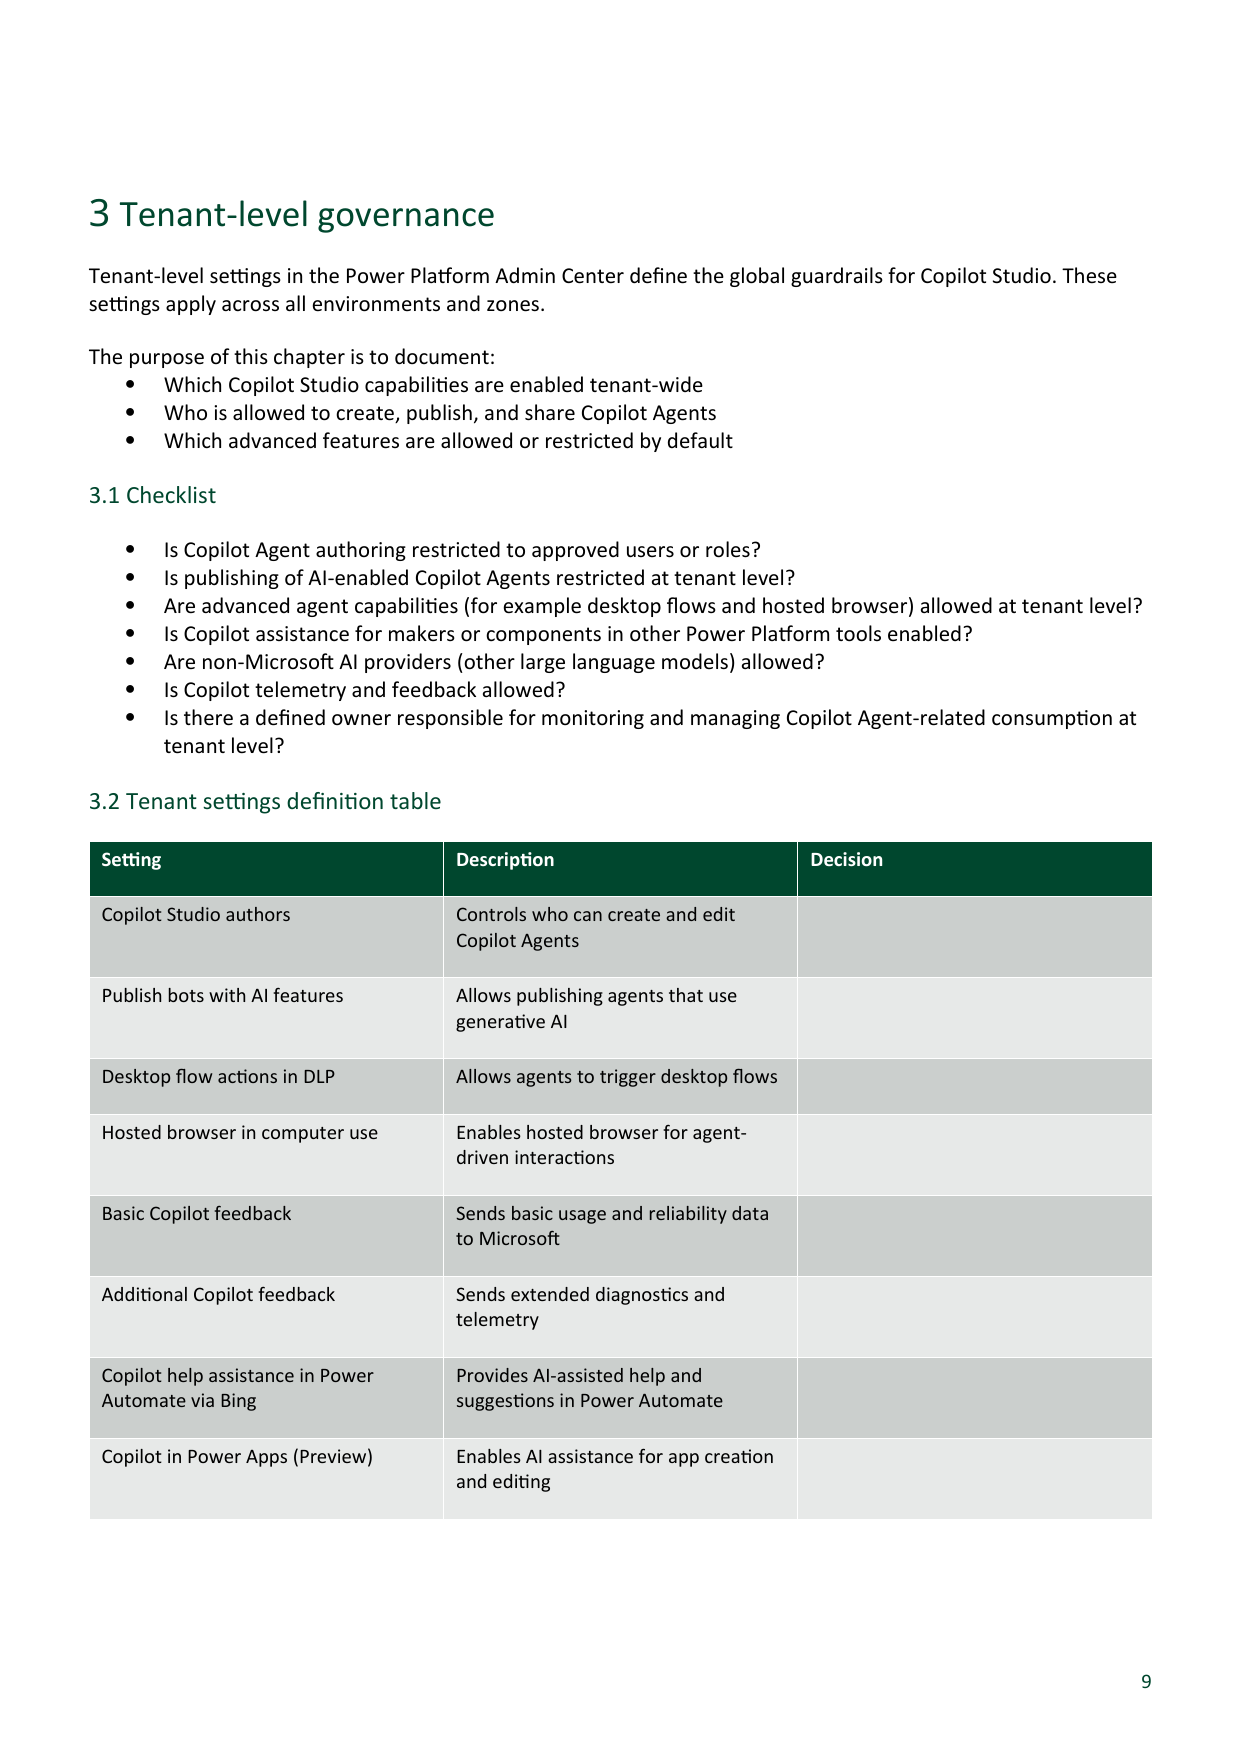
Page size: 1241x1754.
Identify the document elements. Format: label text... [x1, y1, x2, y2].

table_cell Provides AI-assisted help and suggestions in Power Automate [444, 1358, 797, 1438]
table_cell [798, 978, 1152, 1058]
list Are non-Microsoft AI providers (other large language models) allowed? [126, 647, 1152, 675]
subtitle Checklist [88, 479, 1152, 510]
table_cell Enables hosted browser for agent-driven interactions [444, 1115, 797, 1195]
table_cell Hosted browser in computer use [90, 1115, 443, 1195]
table_cell [798, 1196, 1152, 1276]
table_cell Allows agents to trigger desktop flows [444, 1059, 797, 1114]
table_cell [798, 1439, 1152, 1519]
list Is Copilot telemetry and feedback allowed? [126, 675, 1152, 703]
subtitle Tenant settings definition table [88, 784, 1152, 816]
table_header Setting [90, 842, 443, 896]
table_cell Allows publishing agents that use generative AI [444, 978, 797, 1058]
table_header Decision [798, 842, 1152, 896]
table_cell Basic Copilot feedback [90, 1196, 443, 1276]
list Who is allowed to create, publish, and share Copilot Agents [126, 398, 1152, 426]
text The purpose of this chapter is to document: [88, 342, 1152, 370]
text Tenant-level settings in the Power Platform Admin Center define the global guardrails for Copilot Studio. These settings apply across all environments and zones. [88, 261, 1152, 317]
list Are advanced agent capabilities (for example desktop flows and hosted browser) allowed at tenant level? [126, 591, 1152, 619]
table_cell [798, 1358, 1152, 1438]
table_header Description [444, 842, 797, 896]
table_cell Copilot help assistance in Power Automate via Bing [90, 1358, 443, 1438]
list Is Copilot assistance for makers or components in other Power Platform tools enabled? [126, 619, 1152, 647]
table_cell [798, 1115, 1152, 1195]
table_cell Sends extended diagnostics and telemetry [444, 1277, 797, 1357]
table_cell [798, 1059, 1152, 1114]
table_cell [798, 1277, 1152, 1357]
table_cell Copilot in Power Apps (Preview) [90, 1439, 443, 1519]
list Which advanced features are allowed or restricted by default [126, 426, 1152, 454]
list Is publishing of AI-enabled Copilot Agents restricted at tenant level? [126, 563, 1152, 591]
list Which Copilot Studio capabilities are enabled tenant-wide [126, 370, 1152, 398]
subtitle Tenant-level governance [88, 190, 1152, 236]
table_cell Additional Copilot feedback [90, 1277, 443, 1357]
table_cell Copilot Studio authors [90, 897, 443, 977]
table_cell Enables AI assistance for app creation and editing [444, 1439, 797, 1519]
table_cell Controls who can create and edit Copilot Agents [444, 897, 797, 977]
table_cell Sends basic usage and reliability data to Microsoft [444, 1196, 797, 1276]
list Is there a defined owner responsible for monitoring and managing Copilot Agent-related consumption at tenant level? [126, 703, 1152, 759]
table_cell Publish bots with AI features [90, 978, 443, 1058]
table_cell Desktop flow actions in DLP [90, 1059, 443, 1114]
table_cell [798, 897, 1152, 977]
list Is Copilot Agent authoring restricted to approved users or roles? [126, 535, 1152, 563]
